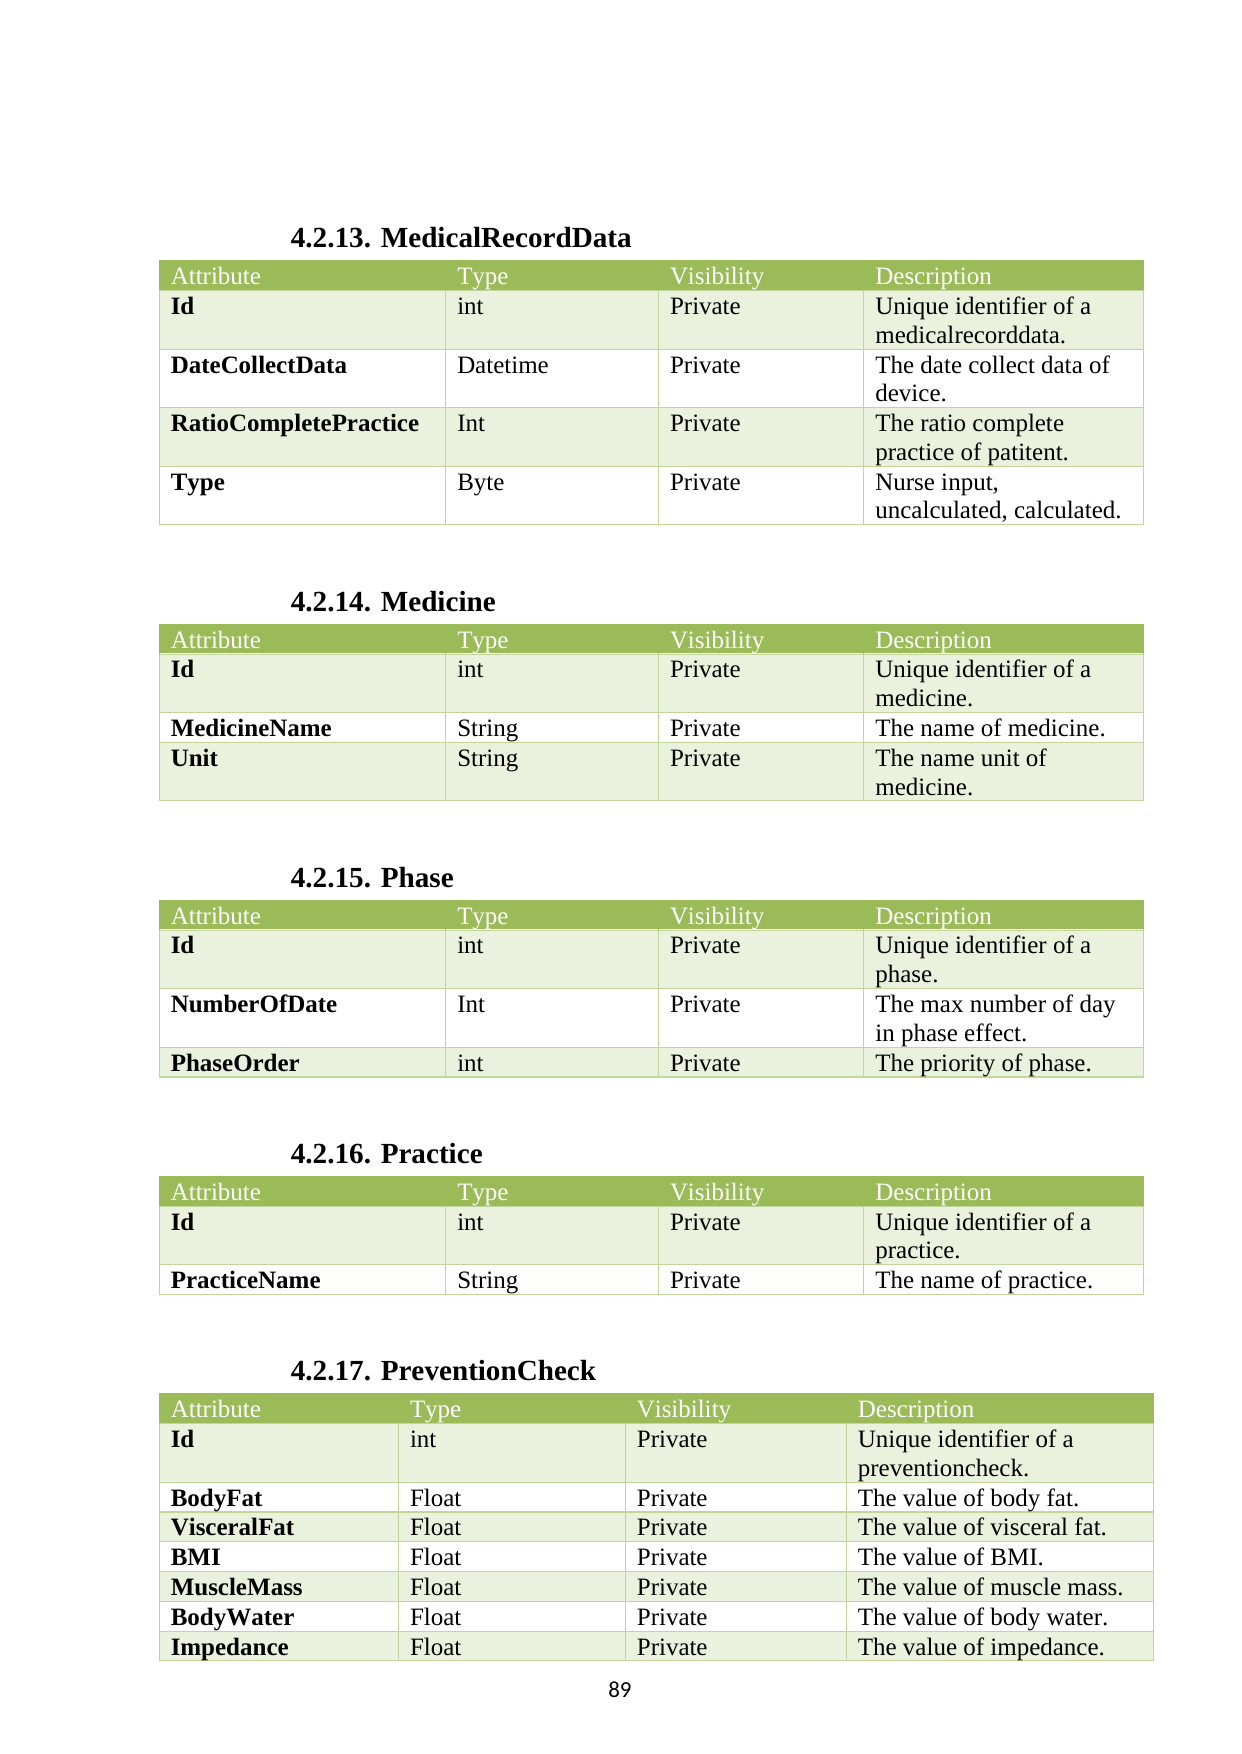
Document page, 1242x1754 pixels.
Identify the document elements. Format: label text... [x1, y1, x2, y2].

table_cell The value of visceral fat. [847, 1513, 1153, 1541]
table_cell Private [659, 291, 863, 349]
table_cell MedicineName [160, 713, 445, 742]
table_cell Private [659, 931, 863, 988]
table_cell Type [160, 467, 445, 524]
table_header Type [446, 261, 658, 290]
table_cell Float [399, 1632, 625, 1660]
table_cell DateCollectData [160, 350, 445, 407]
table_cell Id [160, 931, 445, 988]
subtitle PreventionCheck [291, 1353, 1146, 1387]
table_cell The value of muscle mass. [847, 1572, 1153, 1601]
table_header Visibility [659, 625, 863, 653]
table_header Type [446, 1177, 658, 1206]
table_cell Private [659, 713, 863, 742]
table_cell Float [399, 1513, 625, 1541]
table_cell The value of body water. [847, 1602, 1153, 1631]
table_cell Private [659, 1265, 863, 1294]
table_cell int [446, 655, 658, 712]
table_header Visibility [659, 261, 863, 290]
table_header Description [847, 1394, 1153, 1423]
subtitle Practice [291, 1136, 1146, 1169]
table_header Attribute [160, 261, 445, 290]
table_cell Unique identifier of a practice. [864, 1207, 1143, 1264]
table_cell NumberOfDate [160, 989, 445, 1047]
table_cell Id [160, 655, 445, 712]
table_cell Private [659, 655, 863, 712]
table_header Description [864, 261, 1143, 290]
table_cell Datetime [446, 350, 658, 407]
table_cell Float [399, 1483, 625, 1511]
table_cell RatioCompletePractice [160, 408, 445, 466]
table_cell Impedance [160, 1632, 398, 1660]
table_cell PhaseOrder [160, 1048, 445, 1076]
table_cell int [399, 1424, 625, 1482]
table_cell Private [626, 1424, 846, 1482]
table_cell Unique identifier of a preventioncheck. [847, 1424, 1153, 1482]
table_cell BMI [160, 1542, 398, 1571]
table_header Visibility [626, 1394, 846, 1423]
subtitle MedicalRecordData [291, 221, 1146, 254]
table_cell Private [659, 989, 863, 1047]
table_cell Int [446, 408, 658, 466]
table_cell Float [399, 1602, 625, 1631]
table_header Attribute [160, 901, 445, 929]
table_cell Byte [446, 467, 658, 524]
table_cell int [446, 931, 658, 988]
table_cell String [446, 743, 658, 800]
table_cell Private [626, 1542, 846, 1571]
table_cell Private [659, 1048, 863, 1076]
table_cell Private [659, 408, 863, 466]
table_cell BodyFat [160, 1483, 398, 1511]
table_cell Private [626, 1632, 846, 1660]
subtitle Phase [291, 860, 1146, 893]
table_cell Private [626, 1513, 846, 1541]
table_cell Int [446, 989, 658, 1047]
table_cell VisceralFat [160, 1513, 398, 1541]
table_cell The value of body fat. [847, 1483, 1153, 1511]
table_cell Id [160, 1207, 445, 1264]
subtitle Medicine [291, 584, 1146, 617]
table_cell Private [626, 1483, 846, 1511]
table_cell BodyWater [160, 1602, 398, 1631]
table_cell int [446, 1048, 658, 1076]
table_cell Private [659, 743, 863, 800]
table_header Type [446, 625, 658, 653]
table_cell The name unit of medicine. [864, 743, 1143, 800]
table_cell Private [626, 1572, 846, 1601]
table_cell Unique identifier of a medicalrecorddata. [864, 291, 1143, 349]
table_cell The name of practice. [864, 1265, 1143, 1294]
table_cell The value of impedance. [847, 1632, 1153, 1660]
table_header Type [399, 1394, 625, 1423]
table_cell Unique identifier of a phase. [864, 931, 1143, 988]
table_header Description [864, 1177, 1143, 1206]
table_header Visibility [659, 1177, 863, 1206]
table_cell Private [659, 1207, 863, 1264]
table_cell int [446, 291, 658, 349]
table_header Type [446, 901, 658, 929]
table_cell Unique identifier of a medicine. [864, 655, 1143, 712]
table_cell The ratio complete practice of patitent. [864, 408, 1143, 466]
table_cell Unit [160, 743, 445, 800]
table_cell The date collect data of device. [864, 350, 1143, 407]
table_cell Private [626, 1602, 846, 1631]
table_header Visibility [659, 901, 863, 929]
table_cell The name of medicine. [864, 713, 1143, 742]
table_header Attribute [160, 1177, 445, 1206]
table_cell Float [399, 1542, 625, 1571]
table_cell MuscleMass [160, 1572, 398, 1601]
table_header Attribute [160, 625, 445, 653]
table_header Description [864, 625, 1143, 653]
table_header Attribute [160, 1394, 398, 1423]
table_cell String [446, 713, 658, 742]
table_cell The max number of day in phase effect. [864, 989, 1143, 1047]
table_cell int [446, 1207, 658, 1264]
table_cell The value of BMI. [847, 1542, 1153, 1571]
table_cell Float [399, 1572, 625, 1601]
table_cell The priority of phase. [864, 1048, 1143, 1076]
table_cell String [446, 1265, 658, 1294]
table_cell PracticeName [160, 1265, 445, 1294]
table_cell Private [659, 350, 863, 407]
table_cell Id [160, 1424, 398, 1482]
table_cell Private [659, 467, 863, 524]
table_header Description [864, 901, 1143, 929]
table_cell Id [160, 291, 445, 349]
table_cell Nurse input, uncalculated, calculated. [864, 467, 1143, 524]
